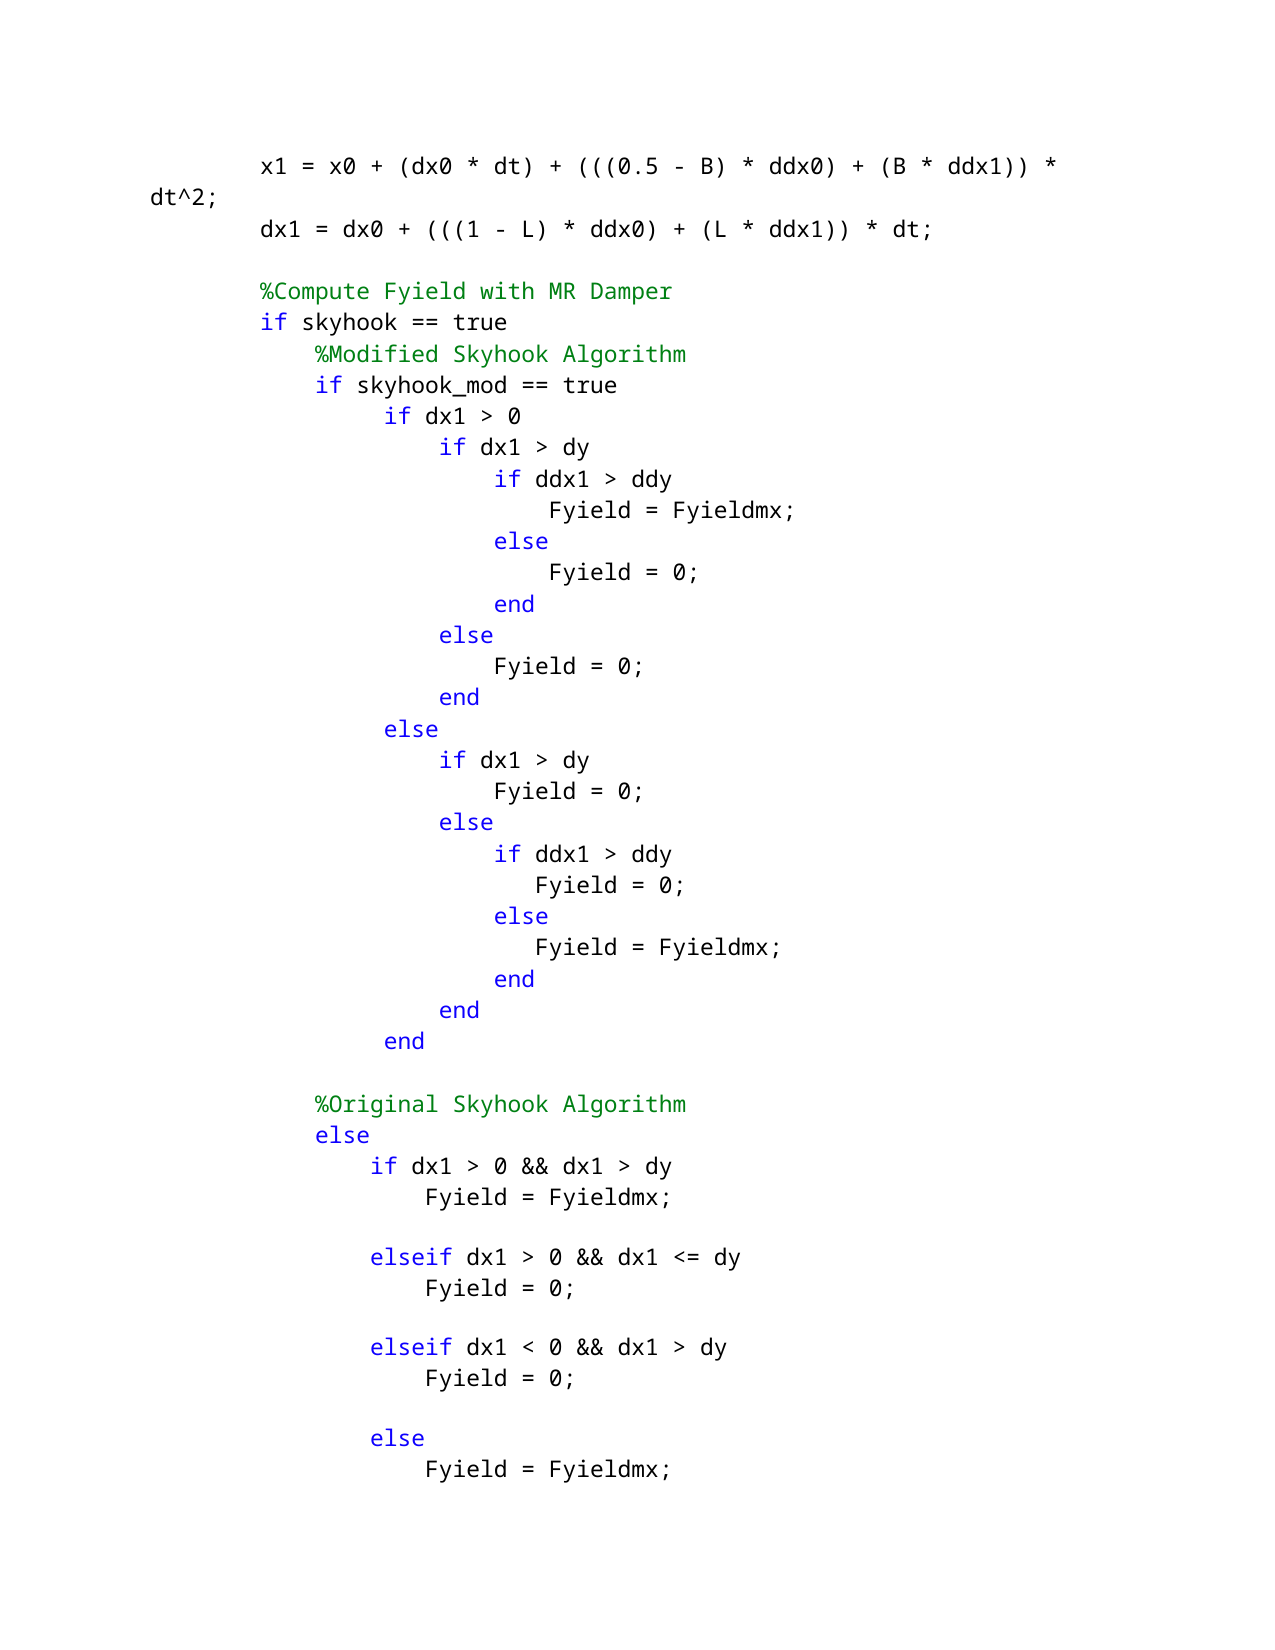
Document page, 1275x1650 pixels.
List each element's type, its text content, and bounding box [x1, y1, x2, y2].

text end [150, 1025, 1125, 1056]
text elseif dx1 > 0 && dx1 <= dy [150, 1241, 1125, 1272]
text %Original Skyhook Algorithm [150, 1087, 1125, 1119]
text Fyield = 0; [150, 869, 1125, 900]
text Fyield = 0; [150, 775, 1125, 806]
text %Modified Skyhook Algorithm [150, 337, 1125, 369]
text Fyield = 0; [150, 650, 1125, 681]
text else [150, 1422, 1125, 1453]
text else [150, 525, 1125, 556]
text Fyield = Fyieldmx; [150, 931, 1125, 962]
text if skyhook_mod == true [150, 369, 1125, 400]
text Fyield = Fyieldmx; [150, 1181, 1125, 1212]
text Fyield = 0; [150, 1362, 1125, 1393]
text end [150, 587, 1125, 619]
text else [150, 806, 1125, 837]
text else [150, 1119, 1125, 1150]
text if dx1 > dy [150, 431, 1125, 462]
text Fyield = 0; [150, 556, 1125, 587]
text Fyield = 0; [150, 1272, 1125, 1303]
text if skyhook == true [150, 306, 1125, 337]
text if dx1 > 0 [150, 400, 1125, 431]
text else [150, 900, 1125, 931]
text else [150, 619, 1125, 650]
text Fyield = Fyieldmx; [150, 494, 1125, 525]
text end [150, 994, 1125, 1025]
text if ddx1 > ddy [150, 837, 1125, 869]
text else [150, 712, 1125, 744]
text end [150, 681, 1125, 712]
text end [150, 962, 1125, 994]
text dx1 = dx0 + (((1 - L) * ddx0) + (L * ddx1)) * dt; [150, 212, 1125, 244]
text if ddx1 > ddy [150, 462, 1125, 494]
text x1 = x0 + (dx0 * dt) + (((0.5 - B) * ddx0) + (B * ddx1)) * dt^2; [150, 150, 1125, 212]
text elseif dx1 < 0 && dx1 > dy [150, 1331, 1125, 1362]
text if dx1 > dy [150, 744, 1125, 775]
text Fyield = Fyieldmx; [150, 1453, 1125, 1484]
text if dx1 > 0 && dx1 > dy [150, 1150, 1125, 1181]
text %Compute Fyield with MR Damper [150, 275, 1125, 306]
